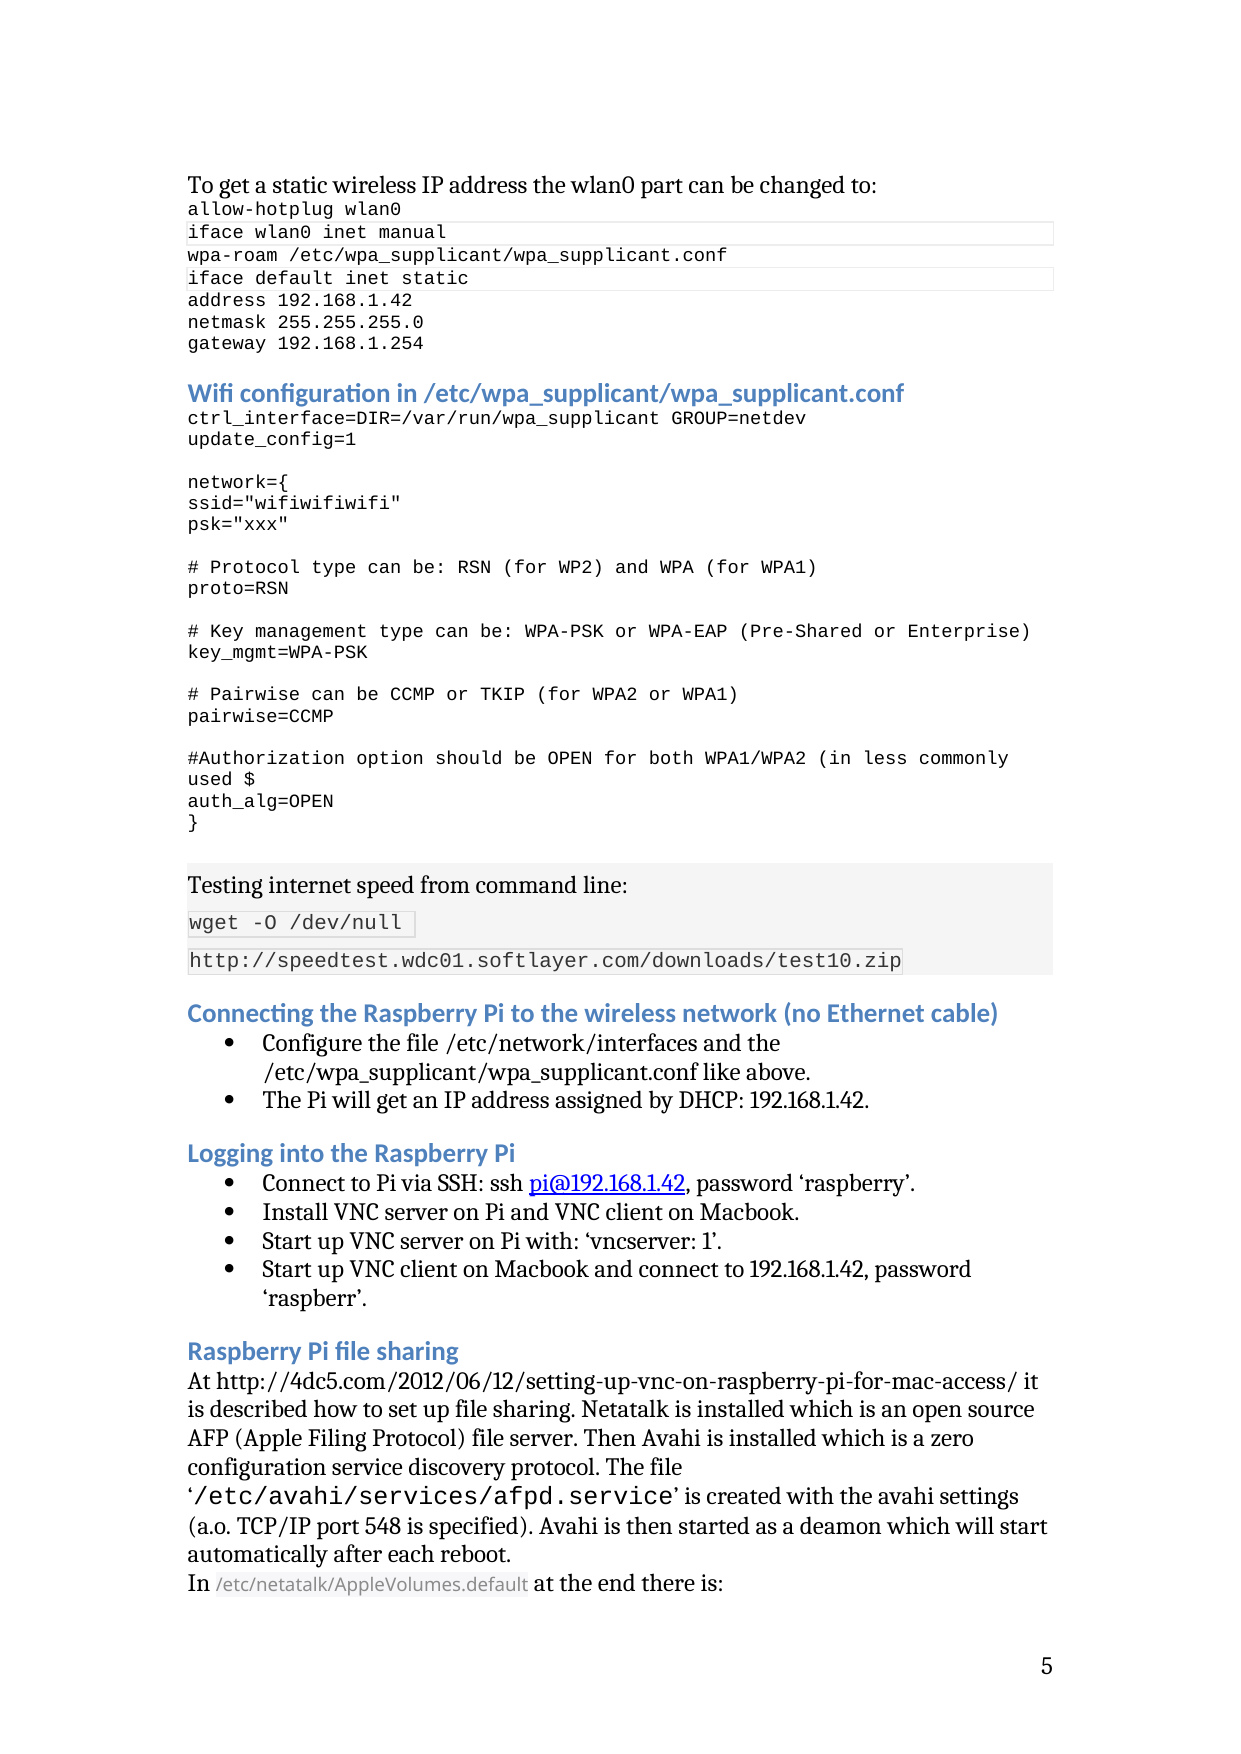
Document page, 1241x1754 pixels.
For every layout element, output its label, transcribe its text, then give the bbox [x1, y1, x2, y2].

text netmask 255.255.255.0 [187, 312, 1053, 334]
text Testing internet speed from command line: wget -O /dev/null http://speedtest.wdc01.softlayer.com/downloads/test10.zip [187, 863, 1053, 975]
text } [187, 813, 1053, 834]
subtitle Connecting the Raspberry Pi to the wireless network (no Ethernet cable) [187, 996, 1053, 1029]
text auth_alg=OPEN [187, 791, 1053, 813]
list Start up VNC client on Macbook and connect to 192.168.1.42, password ‘raspberr’. [225, 1255, 1053, 1313]
list Connect to Pi via SSH: ssh pi@192.168.1.42, password ‘raspberry’. [225, 1169, 1053, 1198]
text allow-hotplug wlan0 [187, 200, 1053, 221]
text ctrl_interface=DIR=/var/run/wpa_supplicant GROUP=netdev [187, 409, 1053, 430]
text proto=RSN [187, 579, 1053, 600]
text # Protocol type can be: RSN (for WP2) and WPA (for WPA1) [187, 558, 1053, 579]
text To get a static wireless IP address the wlan0 part can be changed to: [187, 171, 1053, 200]
text network={ [187, 473, 1053, 494]
text At http://4dc5.com/2012/06/12/setting-up-vnc-on-raspberry-pi-for-mac-access/ it is described how to set up file sharing. Netatalk is installed which is an open source AFP (Apple Filing Protocol) file server. Then Avahi is installed which is a zero configuration service discovery protocol. The file ‘/etc/avahi/services/afpd.service’ is created with the avahi settings (a.o. TCP/IP port 548 is specified). Avahi is then started as a deamon which will start automatically after each reboot. [187, 1367, 1053, 1569]
list The Pi will get an IP address assigned by DHCP: 192.168.1.42. [225, 1086, 1053, 1115]
text psk="xxx" [187, 515, 1053, 536]
list Start up VNC server on Pi with: ‘vncserver: 1’. [225, 1227, 1053, 1255]
text address 192.168.1.42 [187, 291, 1053, 312]
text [187, 246, 1053, 267]
text gateway 192.168.1.254 [187, 334, 1053, 355]
text pairwise=CCMP [187, 706, 1053, 728]
text # Key management type can be: WPA-PSK or WPA-EAP (Pre-Shared or Enterprise) [187, 621, 1053, 643]
text #Authorization option should be OPEN for both WPA1/WPA2 (in less commonly used $ [187, 749, 1053, 791]
subtitle Logging into the Raspberry Pi [187, 1136, 1053, 1169]
text iface default inet static [188, 268, 1053, 290]
text In /etc/netatalk/AppleVolumes.default at the end there is: [187, 1569, 1053, 1598]
text # Pairwise can be CCMP or TKIP (for WPA2 or WPA1) [187, 685, 1053, 706]
text ssid="wifiwifiwifi" [187, 494, 1053, 515]
text key_mgmt=WPA-PSK [187, 643, 1053, 664]
subtitle Raspberry Pi file sharing [187, 1334, 1053, 1367]
subtitle Wifi configuration in /etc/wpa_supplicant/wpa_supplicant.conf [187, 376, 1053, 409]
text iface wlan0 inet manual [188, 223, 1053, 244]
list Configure the file /etc/network/interfaces and the /etc/wpa_supplicant/wpa_supplicant.conf like above. [225, 1029, 1053, 1086]
text update_config=1 [187, 430, 1053, 451]
list Install VNC server on Pi and VNC client on Macbook. [225, 1198, 1053, 1227]
